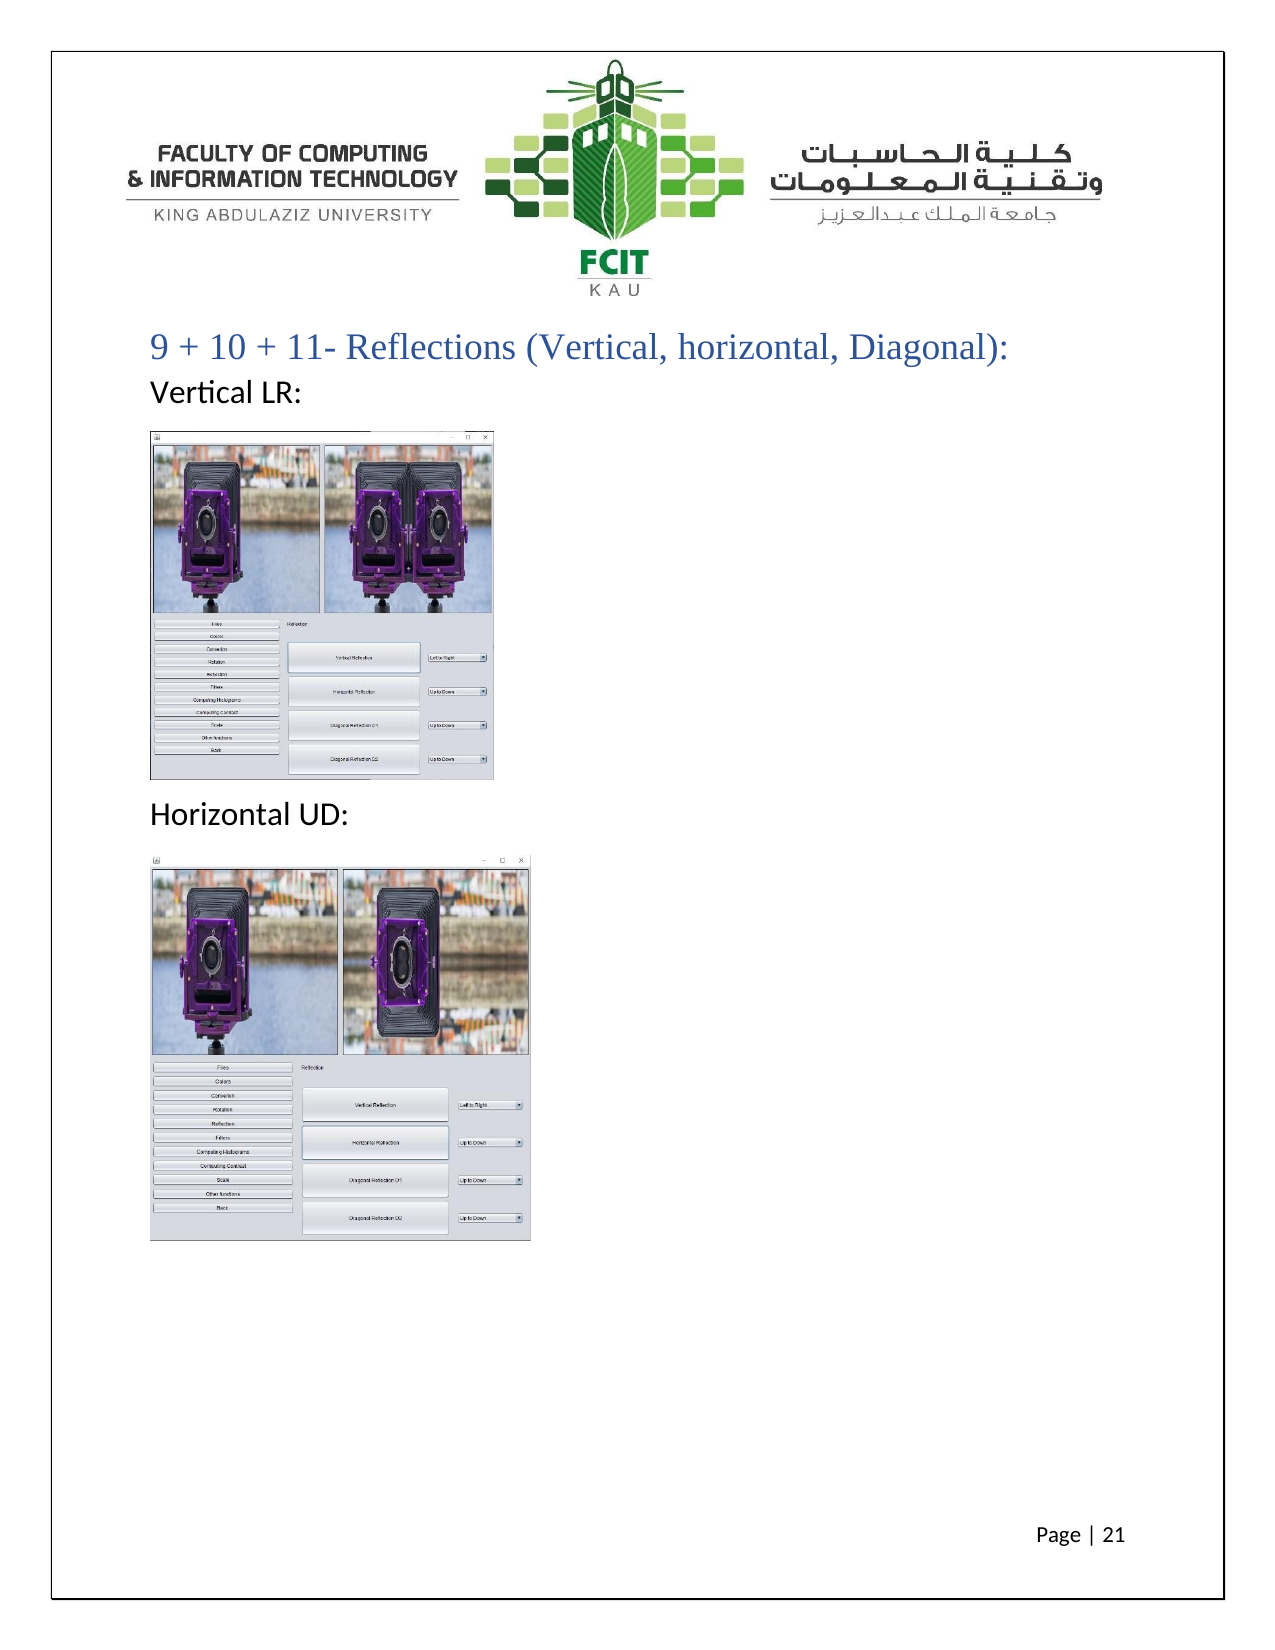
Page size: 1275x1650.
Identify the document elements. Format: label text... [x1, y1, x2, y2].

text Vertical LR: [150, 371, 1204, 412]
subtitle 9 + 10 + 11- Reflections (Vertical, horizontal, Diagonal): [150, 325, 1204, 368]
picture [126, 53, 1102, 296]
picture [150, 431, 494, 780]
picture [150, 855, 531, 1241]
